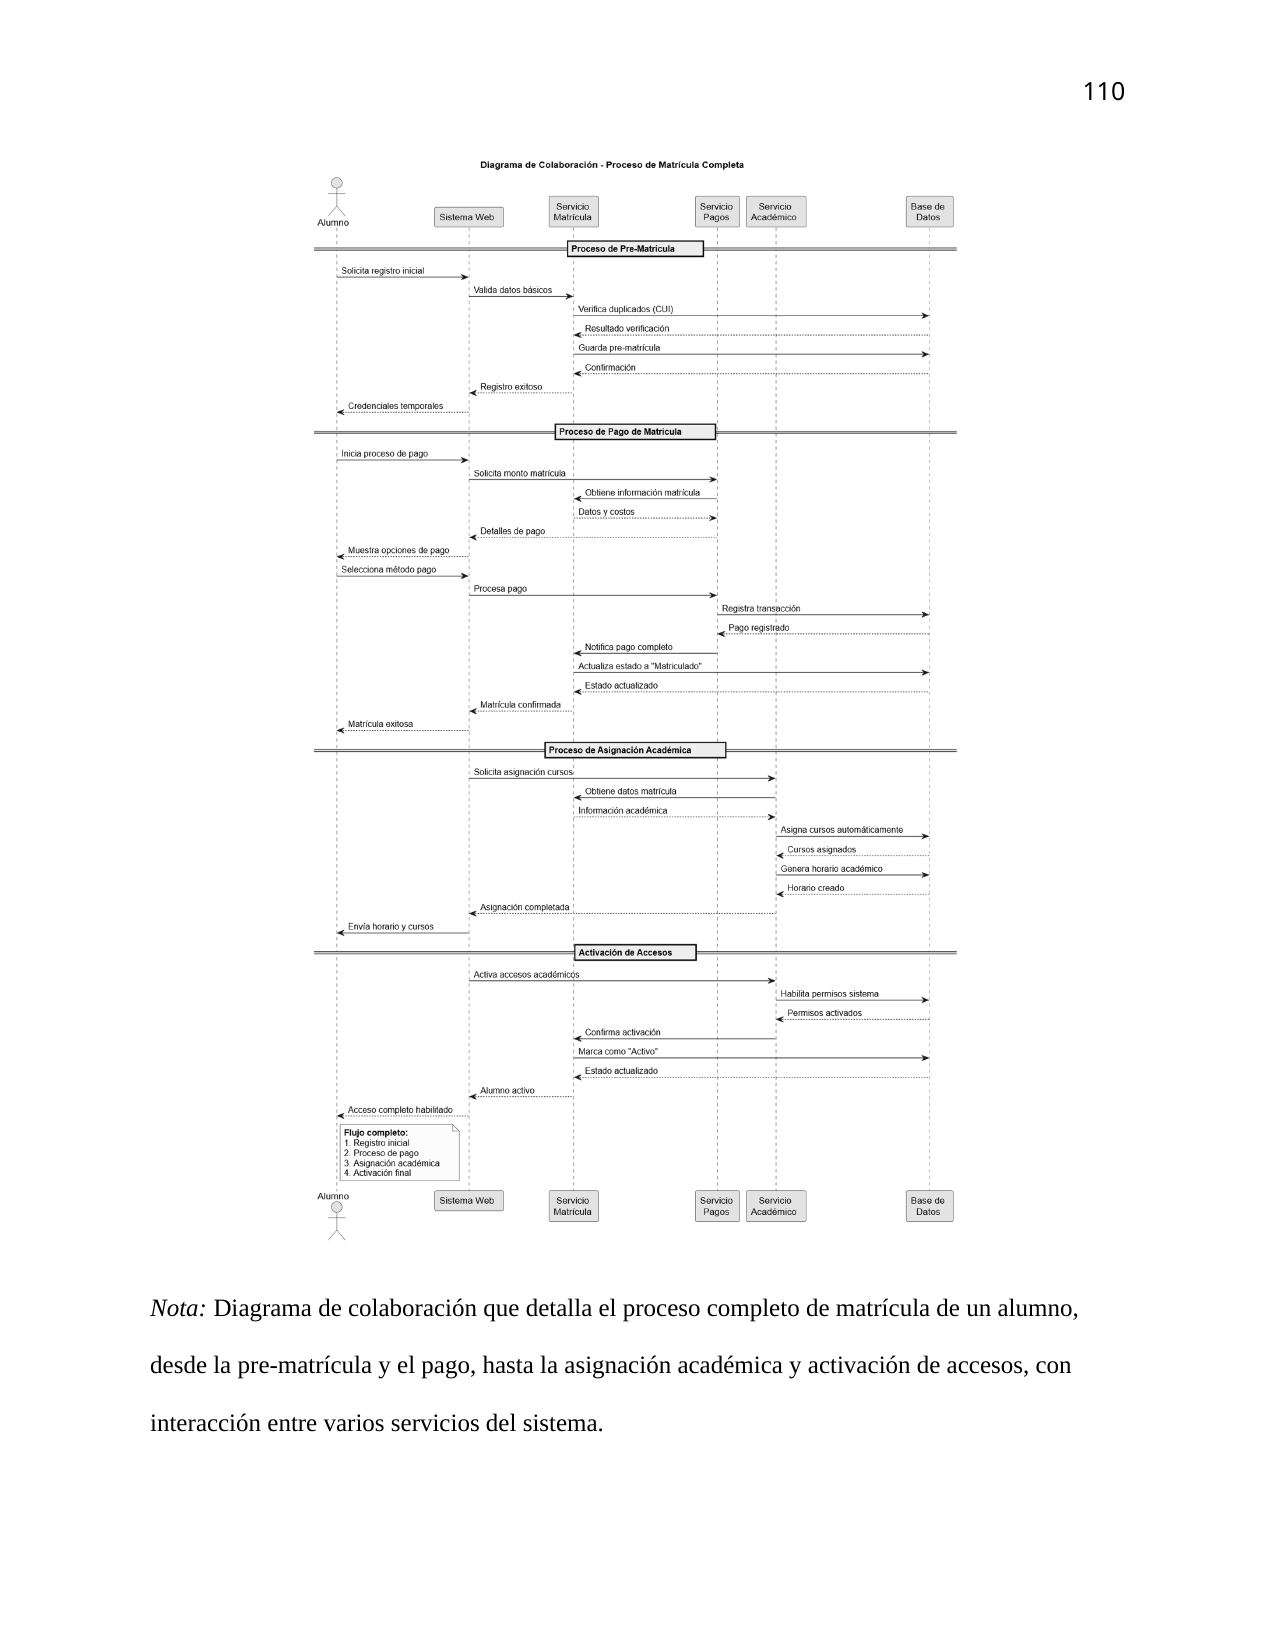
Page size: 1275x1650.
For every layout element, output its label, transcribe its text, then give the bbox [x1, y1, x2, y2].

picture [314, 150, 961, 1244]
text Nota: Diagrama de colaboración que detalla el proceso completo de matrícula de un alumno, desde la pre-matrícula y el pago, hasta la asignación académica y activación de accesos, con interacción entre varios servicios del sistema. [150, 1293, 1125, 1437]
